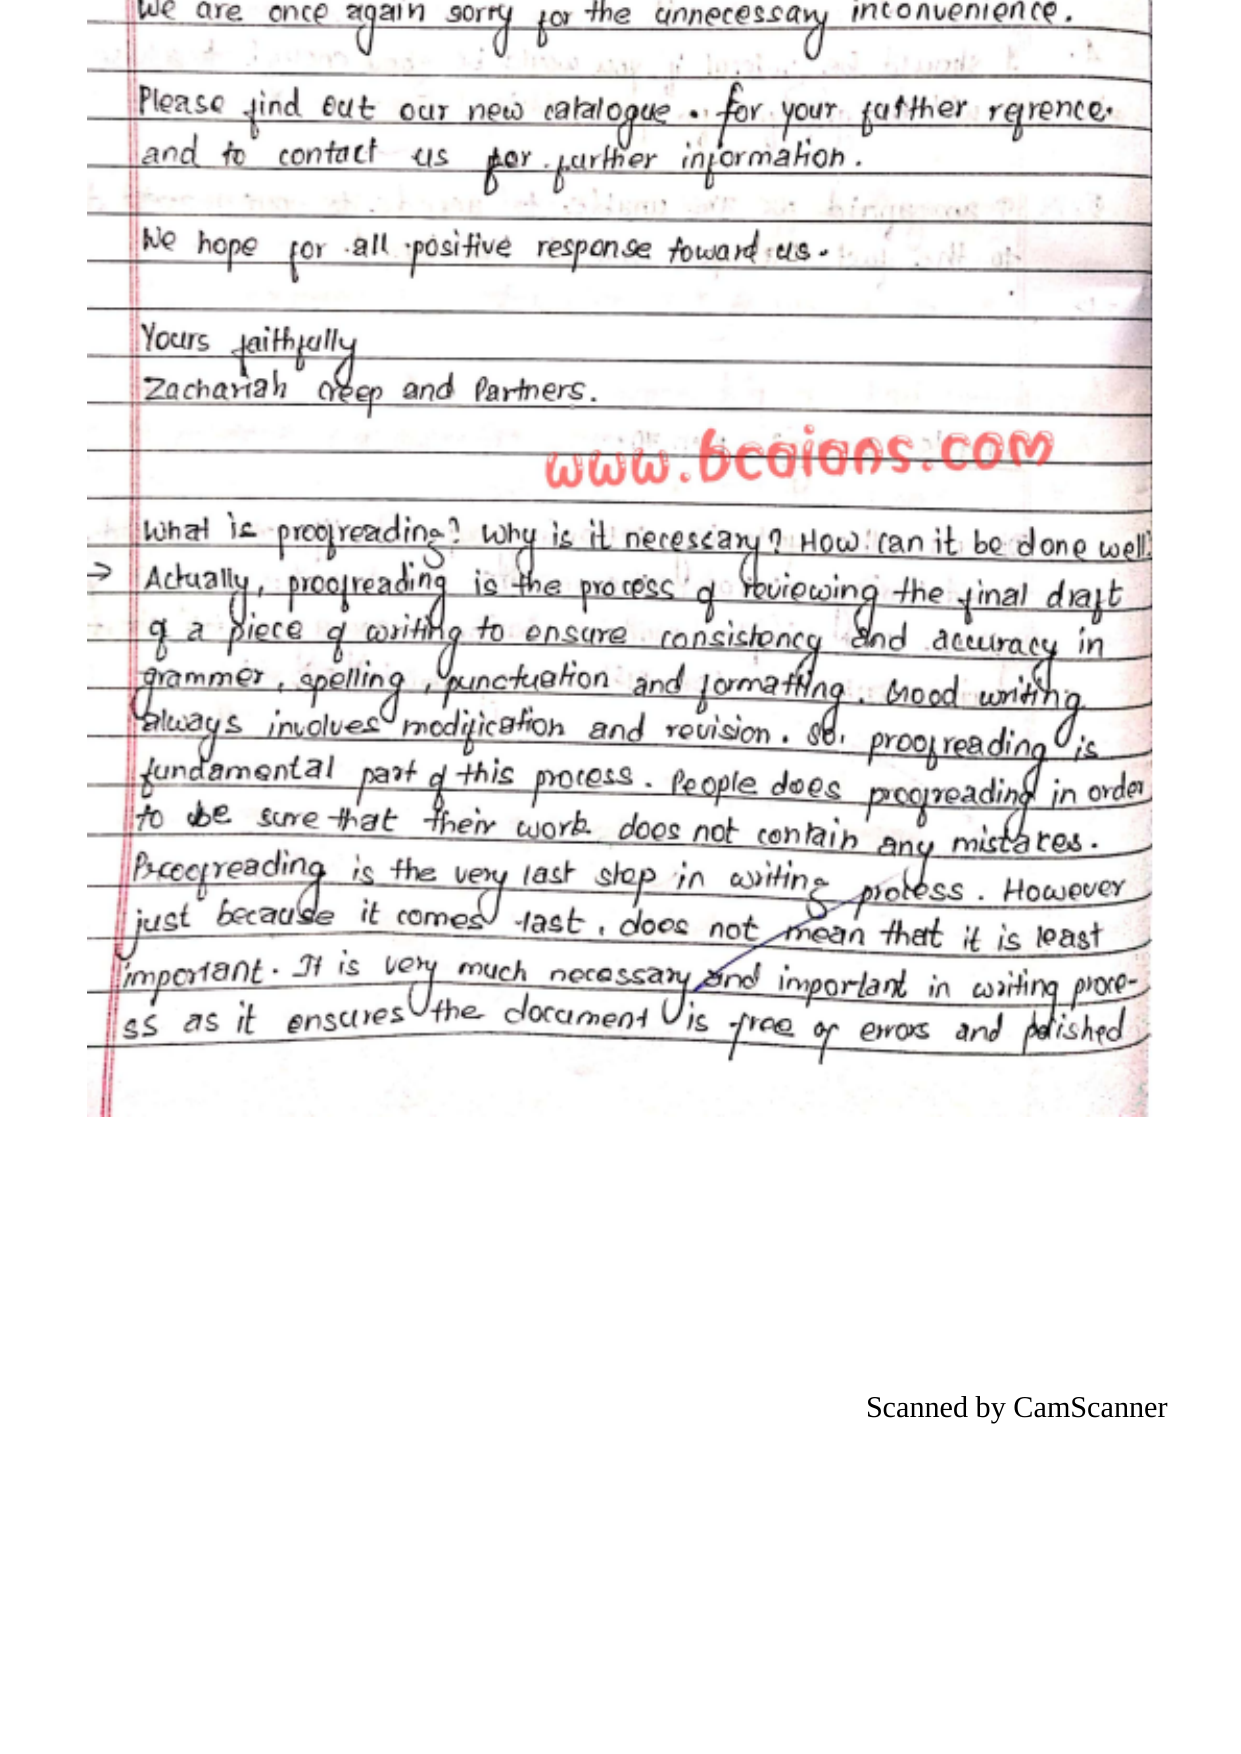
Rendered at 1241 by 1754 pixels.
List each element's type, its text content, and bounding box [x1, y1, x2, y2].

picture [87, 0, 1153, 1117]
